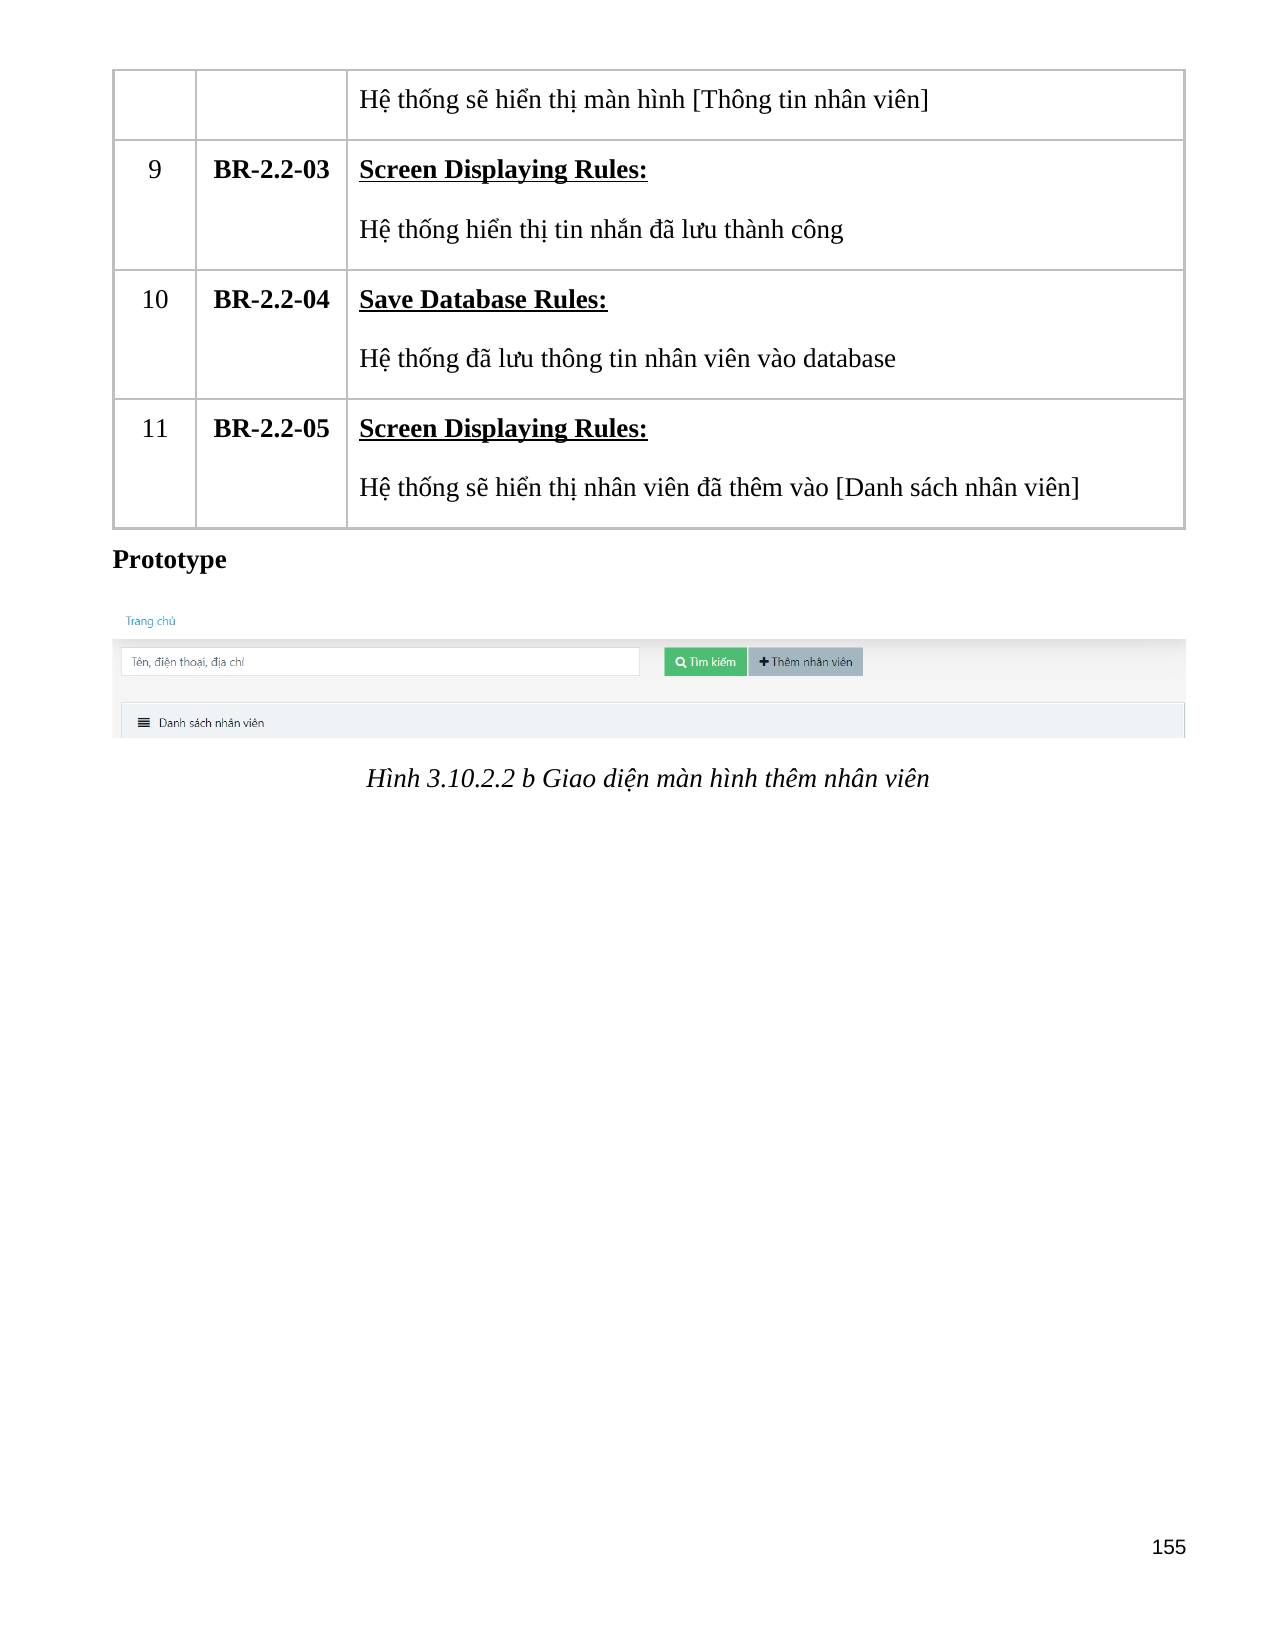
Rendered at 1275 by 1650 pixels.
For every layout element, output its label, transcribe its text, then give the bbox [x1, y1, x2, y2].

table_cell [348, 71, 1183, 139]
picture [112, 602, 1187, 738]
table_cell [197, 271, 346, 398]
text Prototype [112, 543, 1186, 574]
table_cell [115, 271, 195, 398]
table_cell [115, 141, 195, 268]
text Hình 3.10.2.2 b Giao diện màn hình thêm nhân viên [112, 762, 1186, 793]
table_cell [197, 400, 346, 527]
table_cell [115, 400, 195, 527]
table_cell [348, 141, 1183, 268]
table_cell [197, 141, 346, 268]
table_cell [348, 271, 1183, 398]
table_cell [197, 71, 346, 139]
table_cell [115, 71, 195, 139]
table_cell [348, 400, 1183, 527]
